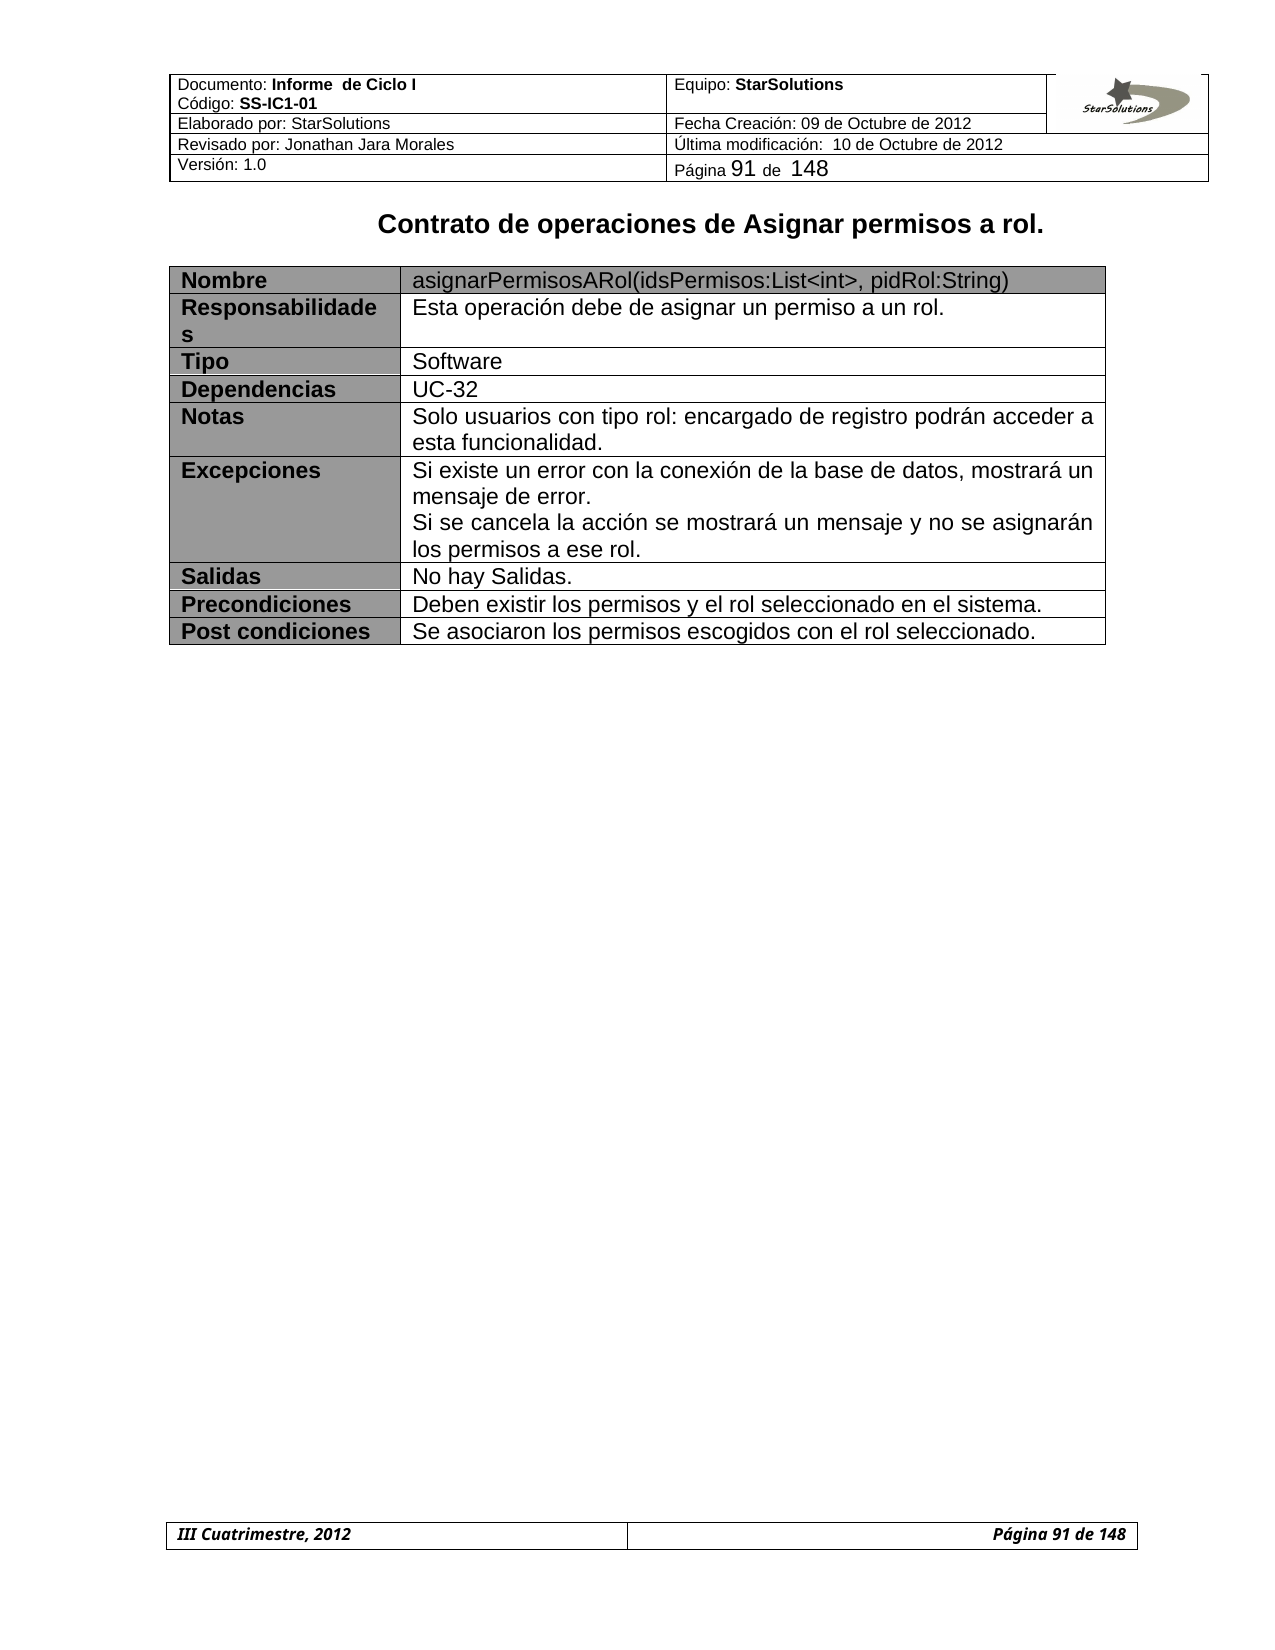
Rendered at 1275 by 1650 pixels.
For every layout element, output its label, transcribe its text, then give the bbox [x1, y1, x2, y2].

table_cell Si existe un error con la conexión de la base de datos, mostrará un mensaje de error. Si se cancela la acción se mostrará un mensaje y no se asignarán los permisos a ese rol. [401, 457, 1105, 562]
table_cell UC-32 [401, 376, 1105, 402]
picture [1056, 74, 1202, 131]
table_cell Notas [170, 403, 400, 456]
table_cell Tipo [170, 348, 400, 374]
table_cell Esta operación debe de asignar un permiso a un rol. [401, 294, 1105, 347]
table_header asignarPermisosARol(idsPermisos:List<int>, pidRol:String) [401, 267, 1105, 293]
table_cell Solo usuarios con tipo rol: encargado de registro podrán acceder a esta funcionalidad. [401, 403, 1105, 456]
table_cell Excepciones [170, 457, 400, 562]
table_cell Post condiciones [170, 618, 400, 644]
table_cell Responsabilidades [170, 294, 400, 347]
table_cell Salidas [170, 563, 400, 589]
table_header Nombre [170, 267, 400, 293]
table_cell Deben existir los permisos y el rol seleccionado en el sistema. [401, 591, 1105, 617]
table_cell Software [401, 348, 1105, 374]
table_cell Precondiciones [170, 591, 400, 617]
table_cell Dependencias [170, 376, 400, 402]
subtitle Contrato de operaciones de Asignar permisos a rol. [377, 208, 1098, 239]
table_cell No hay Salidas. [401, 563, 1105, 589]
table_cell Se asociaron los permisos escogidos con el rol seleccionado. [401, 618, 1105, 644]
